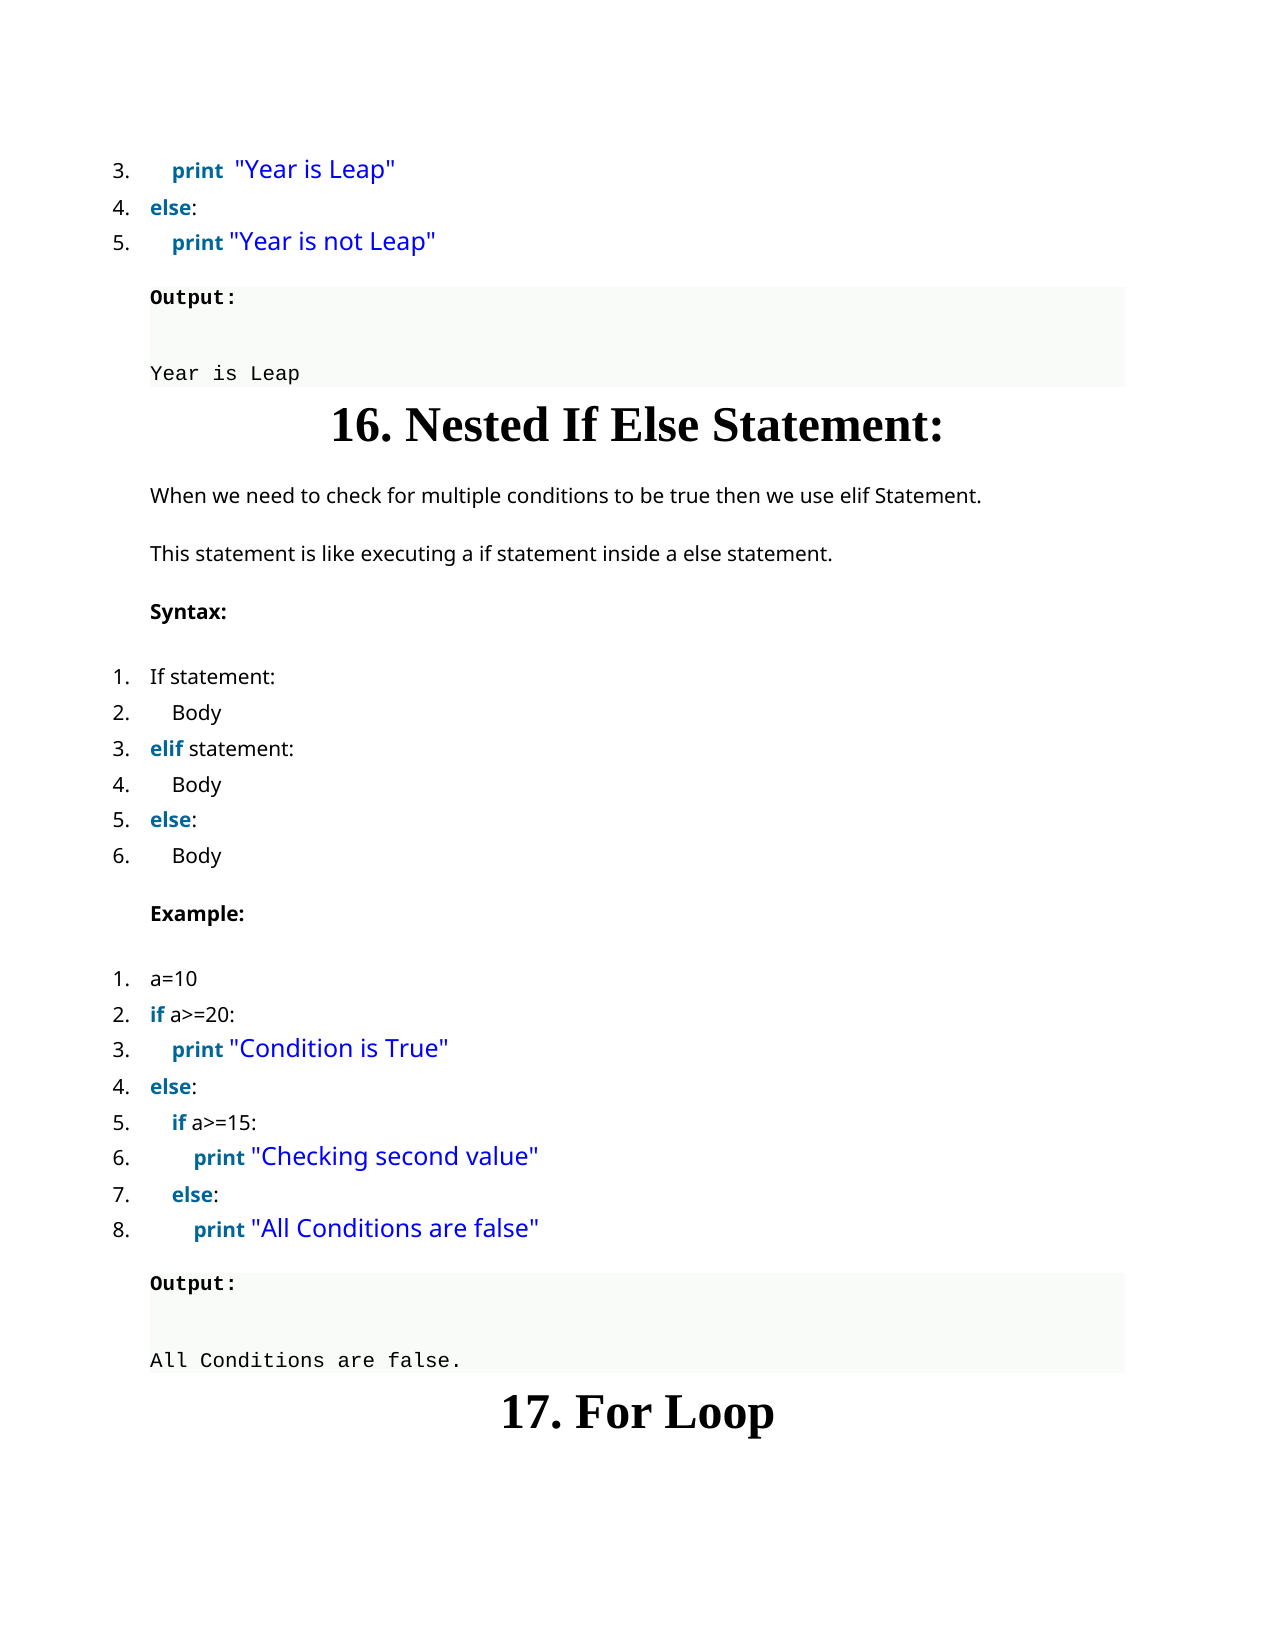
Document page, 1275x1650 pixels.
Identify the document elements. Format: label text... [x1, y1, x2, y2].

text This statement is like executing a if statement inside a else statement. [150, 539, 1125, 568]
text Year is Leap [150, 363, 1125, 387]
text All Conditions are false. [150, 1350, 1125, 1373]
list else: [112, 798, 1125, 834]
list If statement: [112, 654, 1125, 690]
list print "Year is not Leap" [112, 222, 1125, 258]
list print "Condition is True" [112, 1029, 1125, 1064]
list if a>=15: [112, 1101, 1125, 1136]
list print "Checking second value" [112, 1136, 1125, 1172]
list if a>=20: [112, 993, 1125, 1029]
list print "All Conditions are false" [112, 1208, 1125, 1244]
text Syntax: [150, 597, 1125, 625]
list else: [112, 1064, 1125, 1101]
list Body [112, 762, 1125, 798]
text When we need to check for multiple conditions to be true then we use elif Statement. [150, 482, 1125, 510]
list a=10 [112, 957, 1125, 993]
text Output: [150, 1273, 1125, 1297]
list print "Year is Leap" [112, 150, 1125, 186]
list else: [112, 186, 1125, 222]
list else: [112, 1172, 1125, 1208]
list Body [112, 690, 1125, 726]
subtitle 16. Nested If Else Statement: [150, 395, 1125, 452]
list Body [112, 834, 1125, 870]
subtitle 17. For Loop [150, 1381, 1125, 1439]
text Example: [150, 899, 1125, 928]
text Output: [150, 287, 1125, 311]
list elif statement: [112, 726, 1125, 762]
